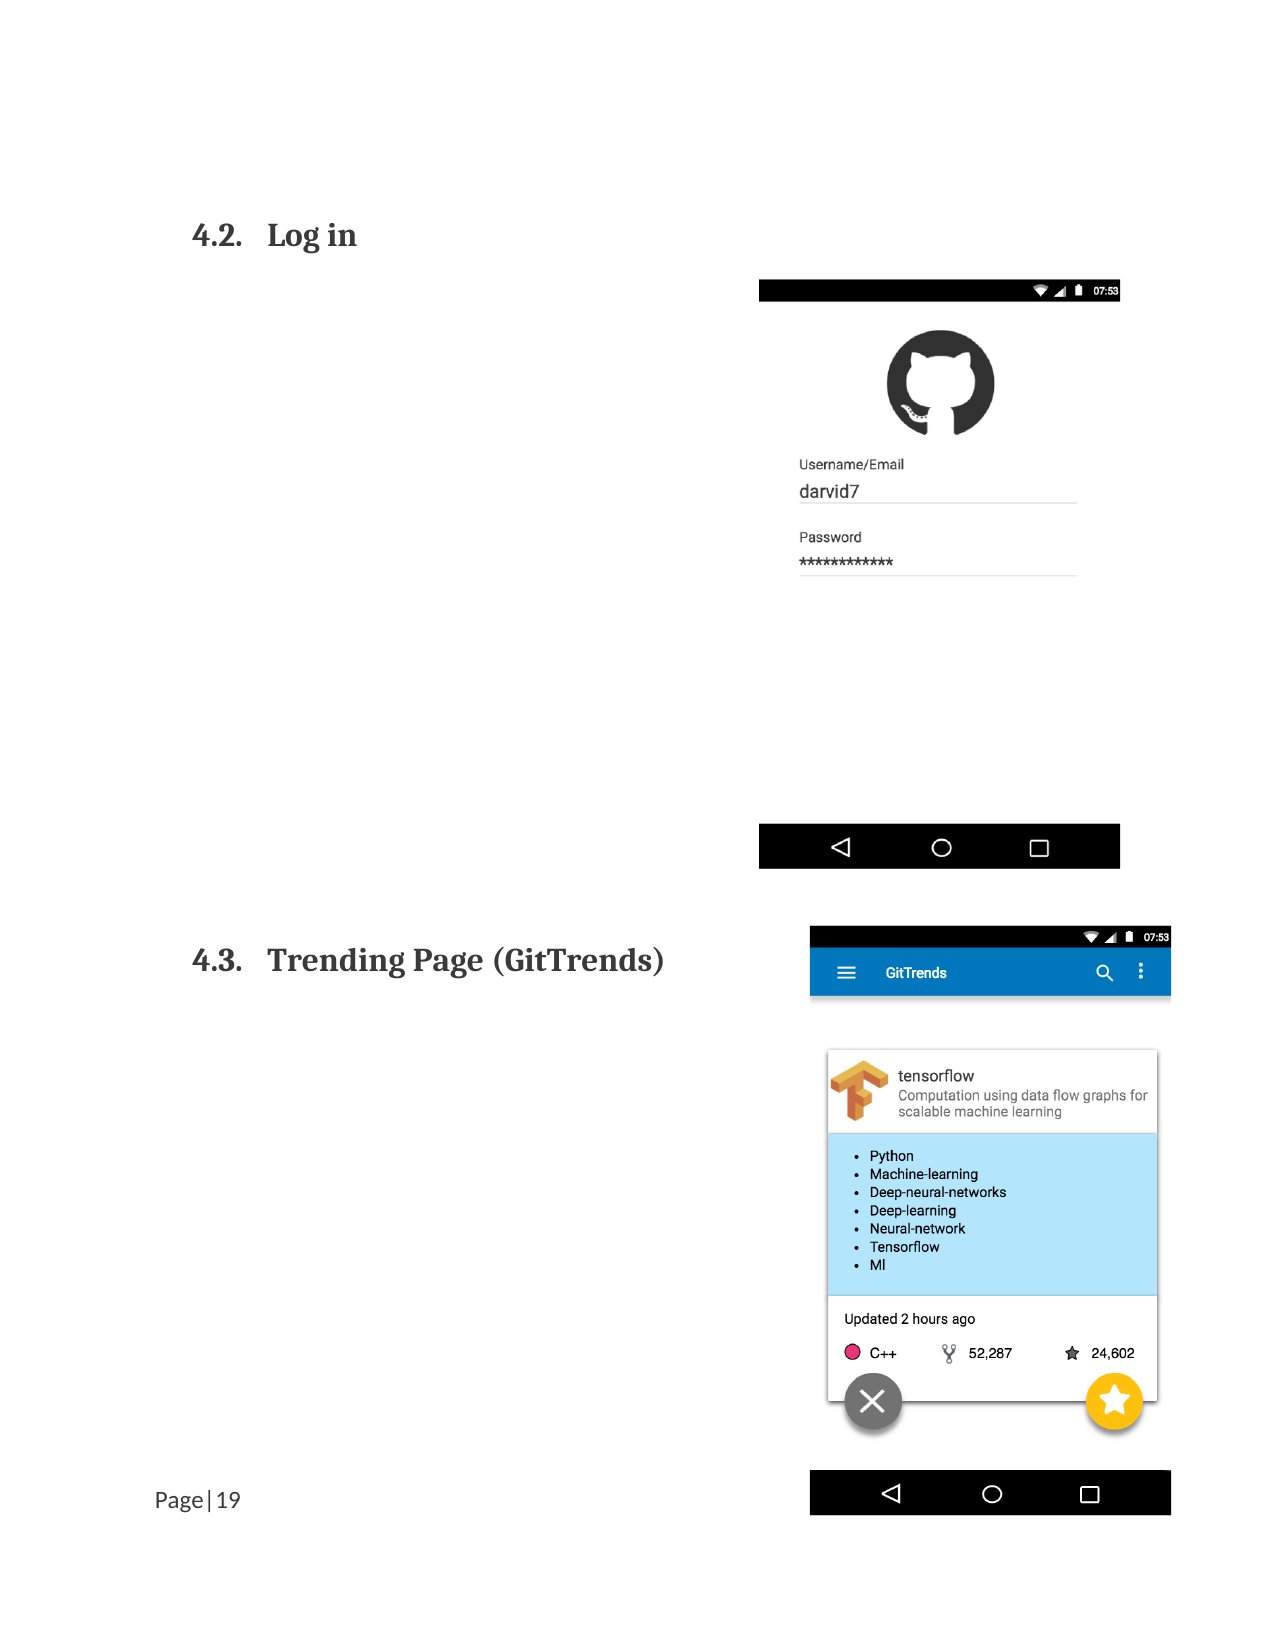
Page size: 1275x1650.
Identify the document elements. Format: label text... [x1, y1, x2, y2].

subtitle Trending Page (GitTrends) [192, 942, 808, 980]
picture [808, 923, 1171, 1514]
picture [757, 278, 1120, 866]
subtitle Log in [192, 216, 1048, 254]
